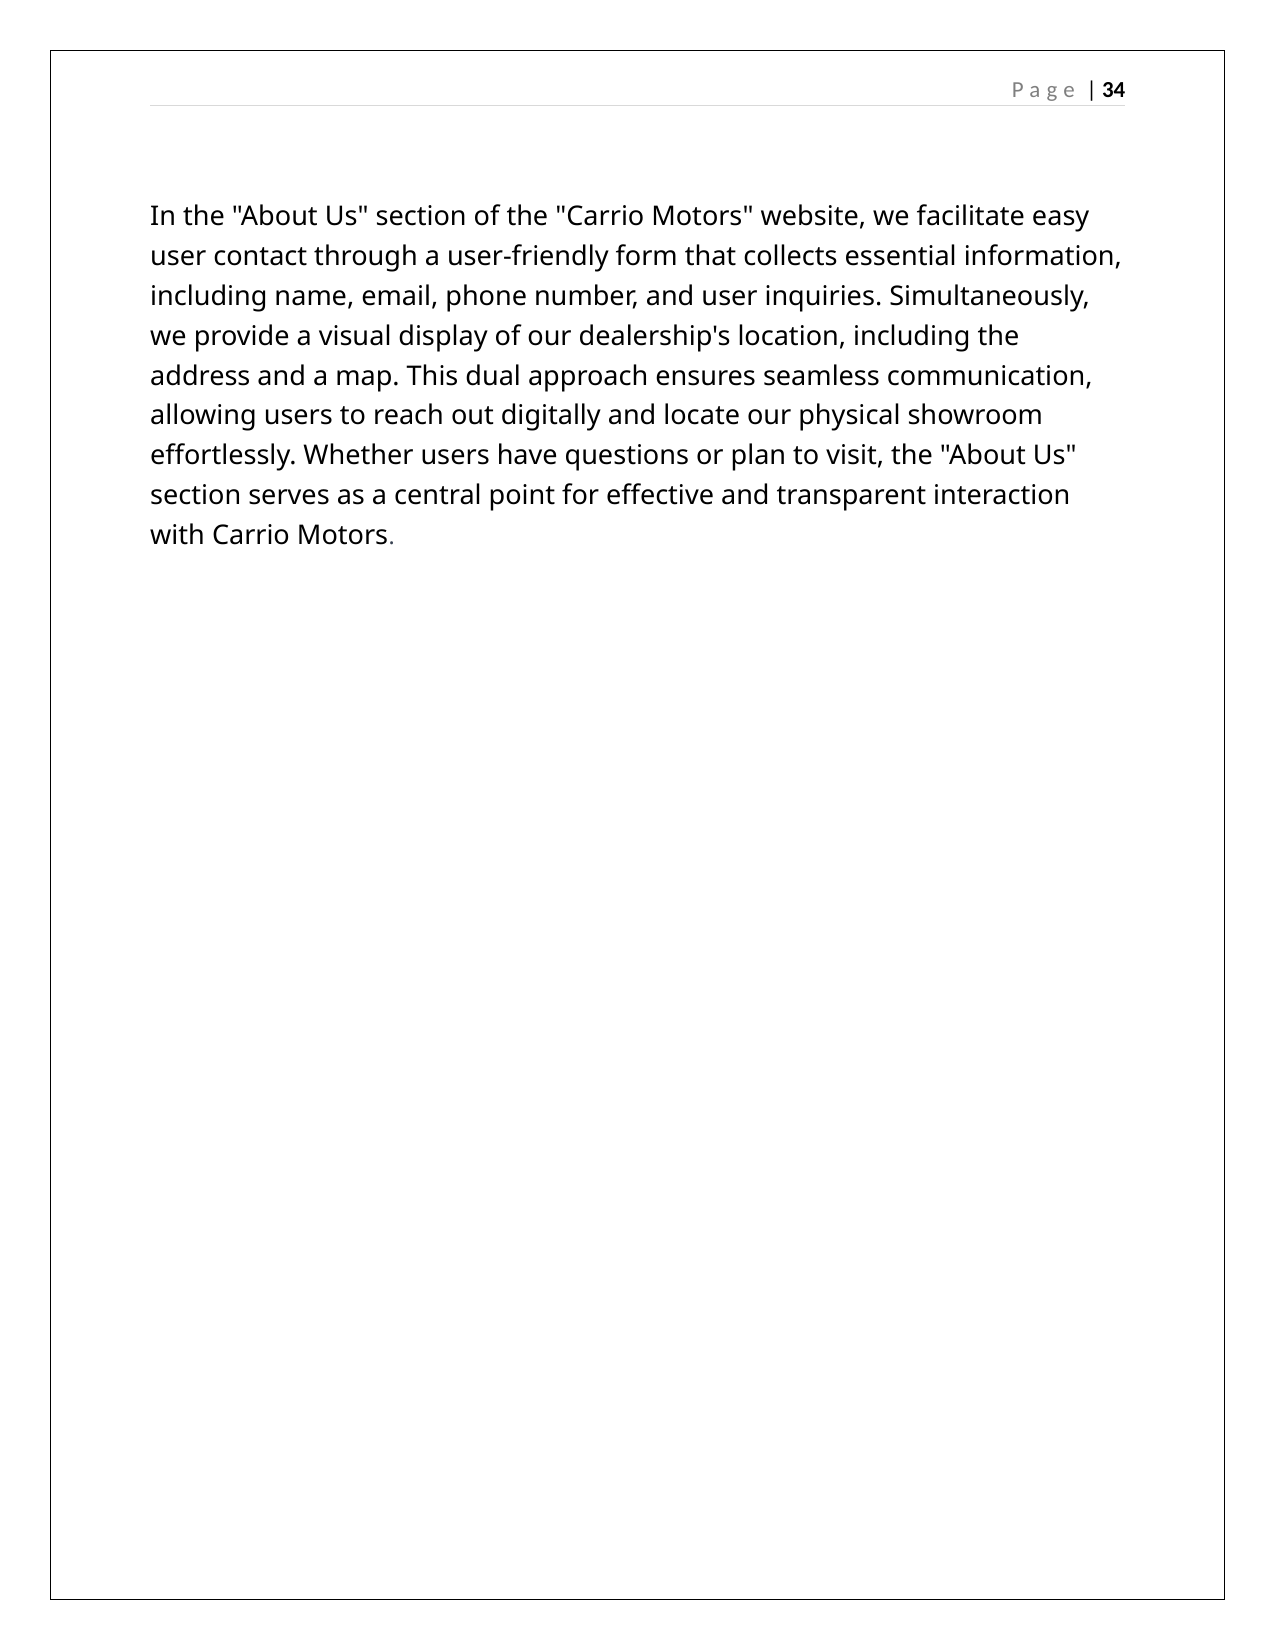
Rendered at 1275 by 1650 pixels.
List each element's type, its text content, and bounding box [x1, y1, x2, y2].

text In the "About Us" section of the "Carrio Motors" website, we facilitate easy user contact through a user-friendly form that collects essential information, including name, email, phone number, and user inquiries. Simultaneously, we provide a visual display of our dealership's location, including the address and a map. This dual approach ensures seamless communication, allowing users to reach out digitally and locate our physical showroom effortlessly. Whether users have questions or plan to visit, the "About Us" section serves as a central point for effective and transparent interaction with Carrio Motors. [150, 197, 1125, 552]
